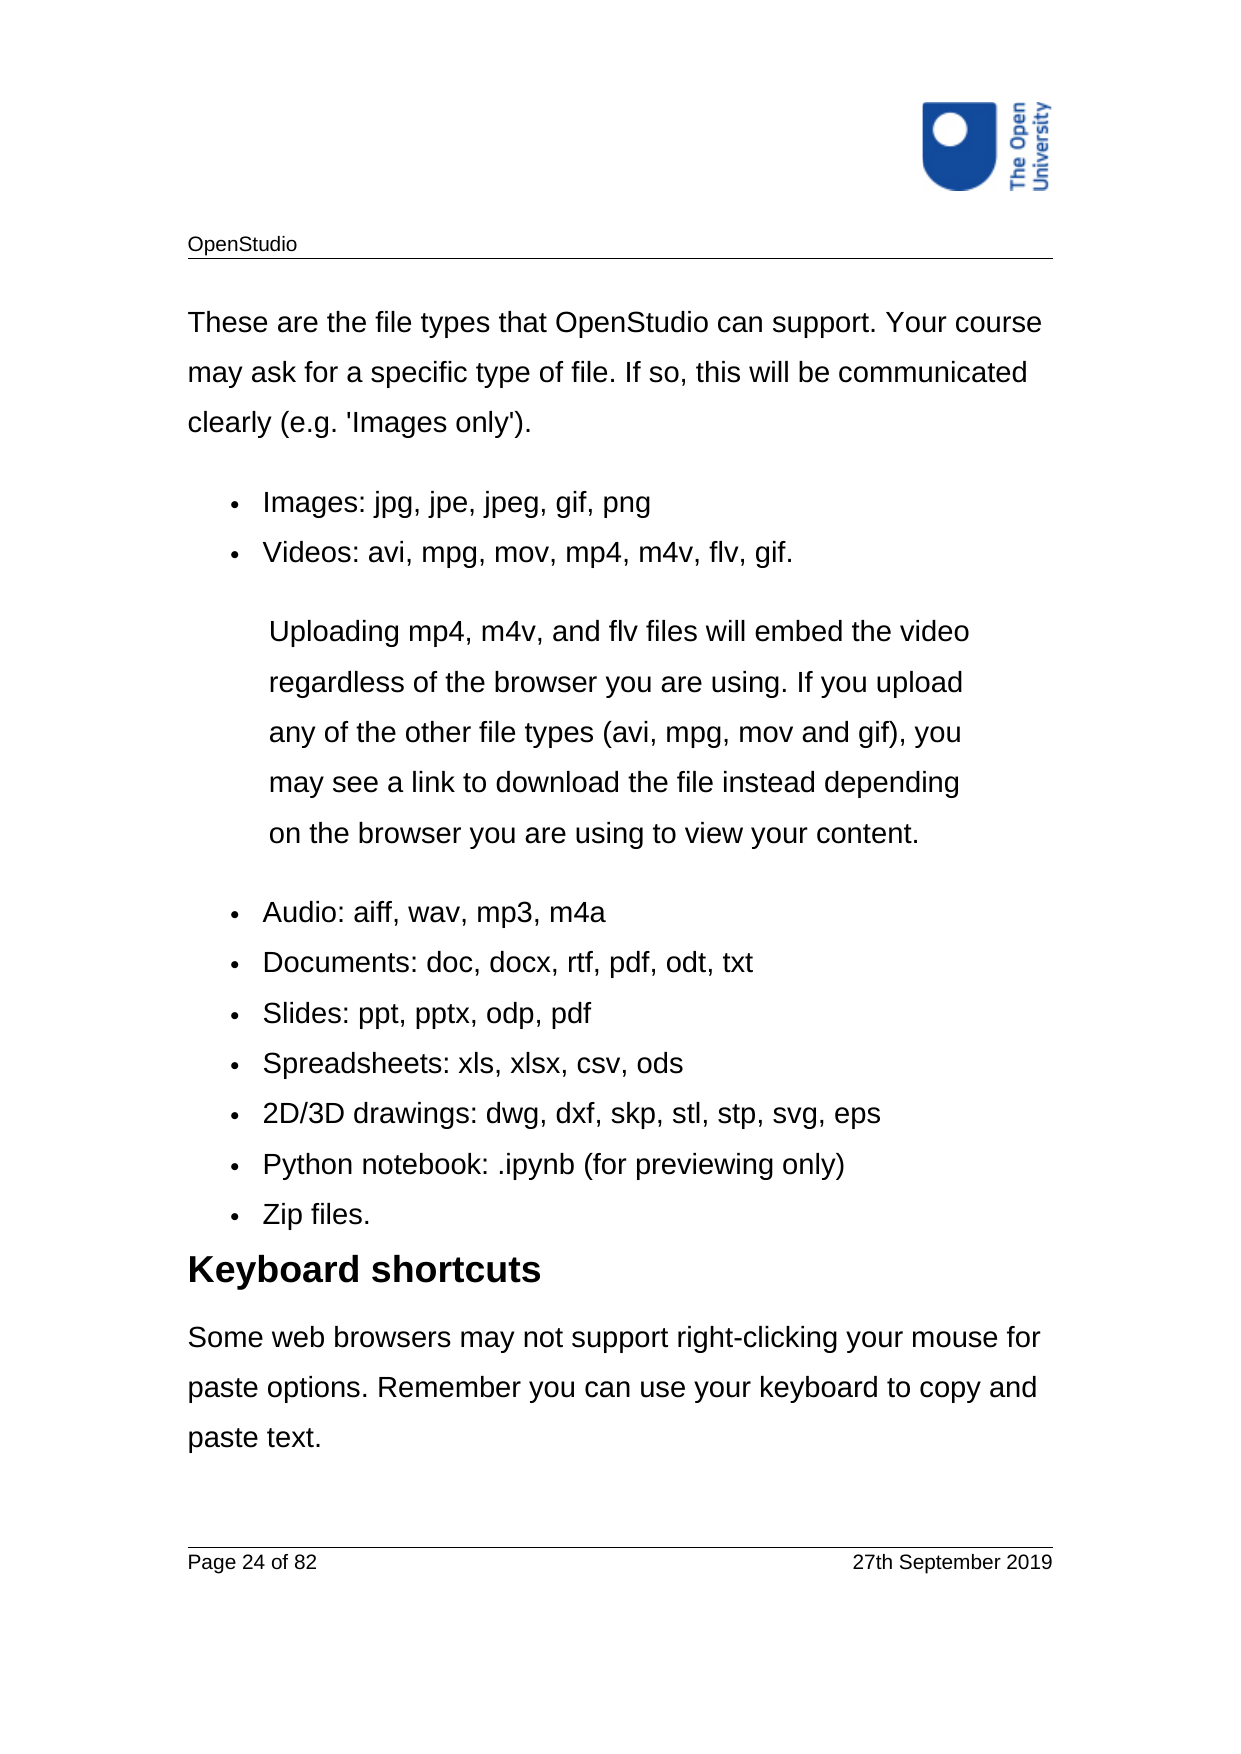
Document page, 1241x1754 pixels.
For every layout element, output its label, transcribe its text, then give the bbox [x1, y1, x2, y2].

list Documents: doc, docx, rtf, pdf, odt, txt [231, 946, 971, 979]
list Videos: avi, mpg, mov, mp4, m4v, flv, gif. [231, 535, 971, 568]
list Python notebook: .ipynb (for previewing only) [231, 1147, 971, 1180]
text Some web browsers may not support right-clicking your mouse for paste options. Remember you can use your keyboard to copy and paste text. [187, 1320, 1053, 1454]
text Uploading mp4, m4v, and flv files will embed the video regardless of the browser you are using. If you upload any of the other file types (avi, mpg, mov and gif), you may see a link to download the file instead depending on the browser you are using to view your content. [269, 614, 971, 849]
list Slides: ppt, pptx, odp, pdf [231, 996, 971, 1029]
list 2D/3D drawings: dwg, dxf, skp, stl, stp, svg, eps [231, 1096, 971, 1130]
list Images: jpg, jpe, jpeg, gif, png [231, 485, 971, 518]
picture [922, 102, 1053, 191]
text These are the file types that OpenStudio can support. Your course may ask for a specific type of file. If so, this will be communicated clearly (e.g. 'Images only'). [187, 304, 1053, 439]
list Spreadsheets: xls, xlsx, csv, ods [231, 1046, 971, 1080]
list Audio: aiff, wav, mp3, m4a [231, 895, 971, 929]
text Keyboard shortcuts [187, 1247, 1053, 1291]
list Zip files. [231, 1197, 971, 1231]
